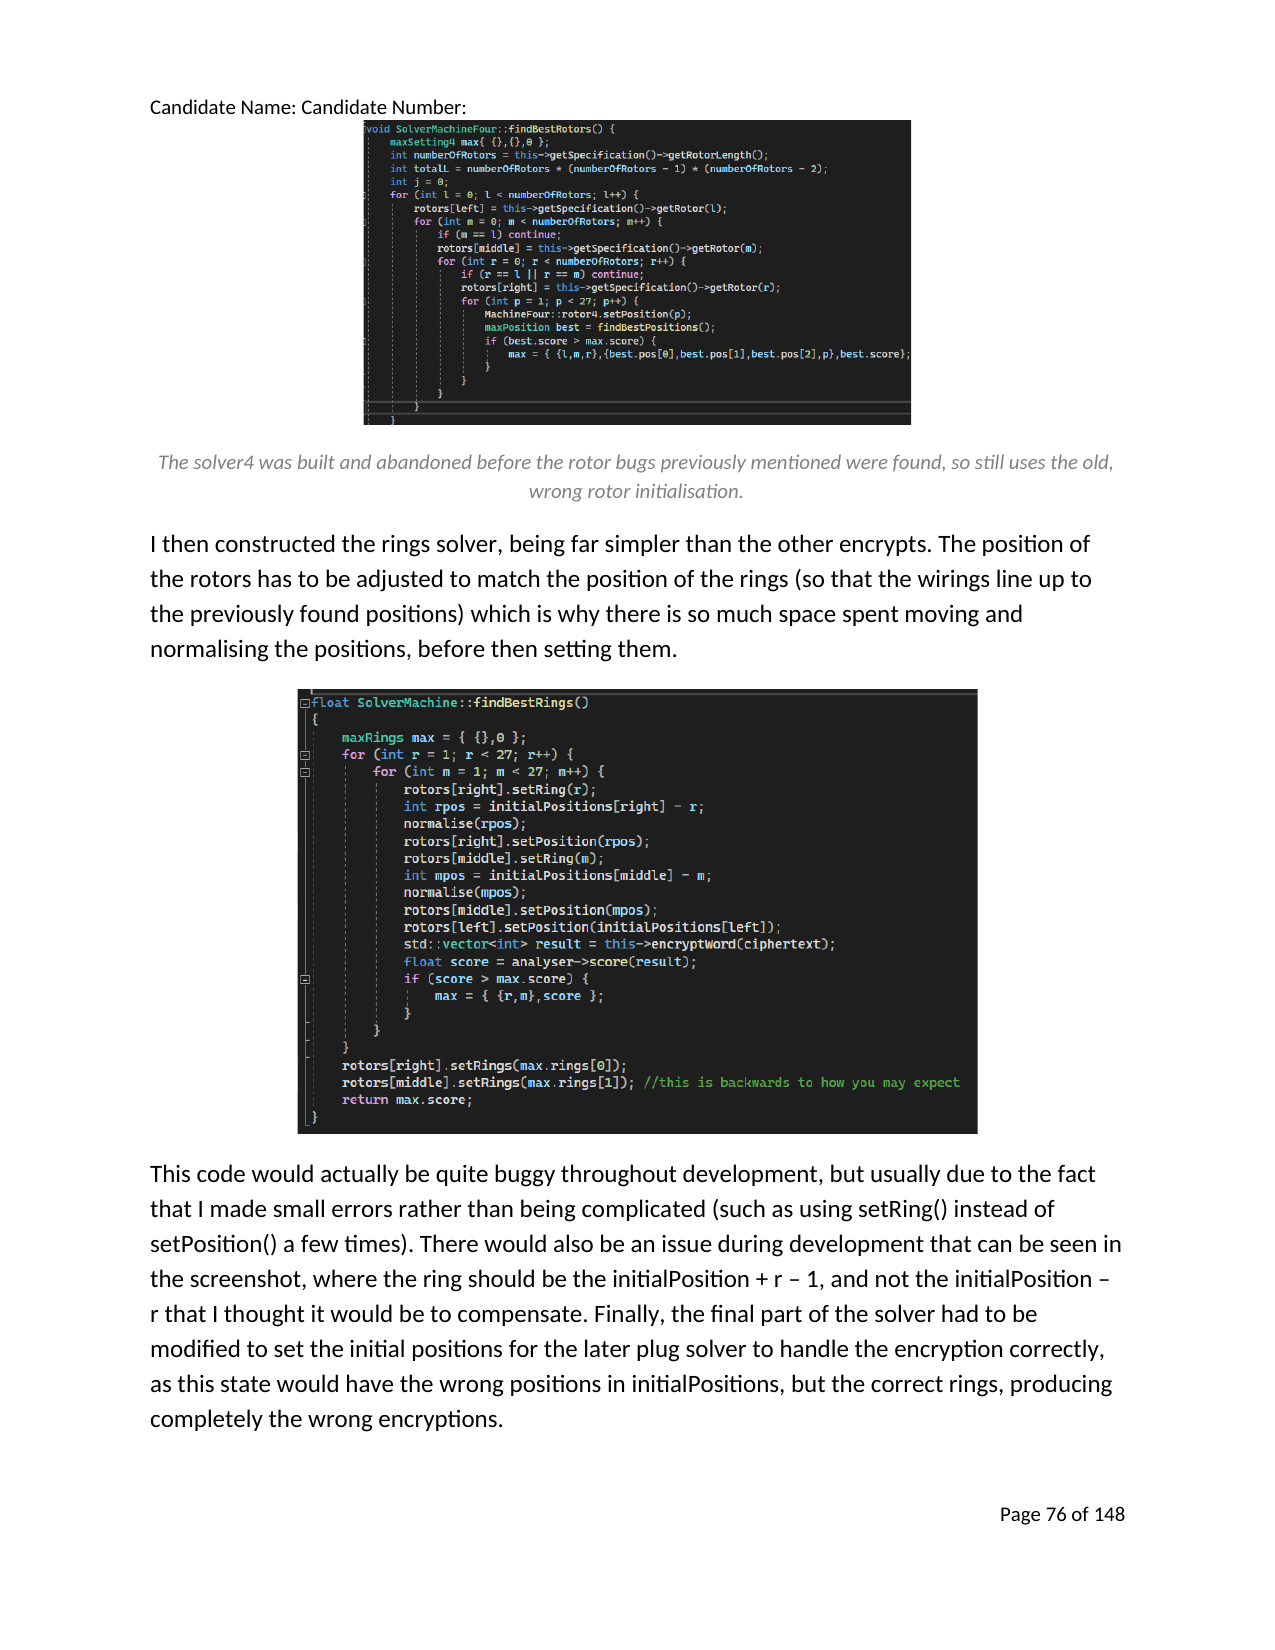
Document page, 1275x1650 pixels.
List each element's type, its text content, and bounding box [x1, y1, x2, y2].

text The solver4 was built and abandoned before the rotor bugs previously mentioned were found, so still uses the old, wrong rotor initialisation. [150, 449, 1125, 504]
text I then constructed the rings solver, being far simpler than the other encrypts. The position of the rotors has to be adjusted to match the position of the rings (so that the wirings line up to the previously found positions) which is why there is so much space spent moving and normalising the positions, before then setting them. [150, 528, 1125, 664]
picture [363, 120, 912, 425]
text This code would actually be quite buggy throughout development, but usually due to the fact that I made small errors rather than being complicated (such as using setRing() instead of setPosition() a few times). There would also be an issue during development that can be seen in the screenshot, where the ring should be the initialPosition + r – 1, and not the initialPosition – r that I thought it would be to compensate. Finally, the final part of the solver had to be modified to set the initial positions for the later plug solver to handle the encryption correctly, as this state would have the wrong positions in initialPositions, but the correct rings, producing completely the wrong encryptions. [150, 1158, 1125, 1434]
picture [297, 689, 978, 1134]
